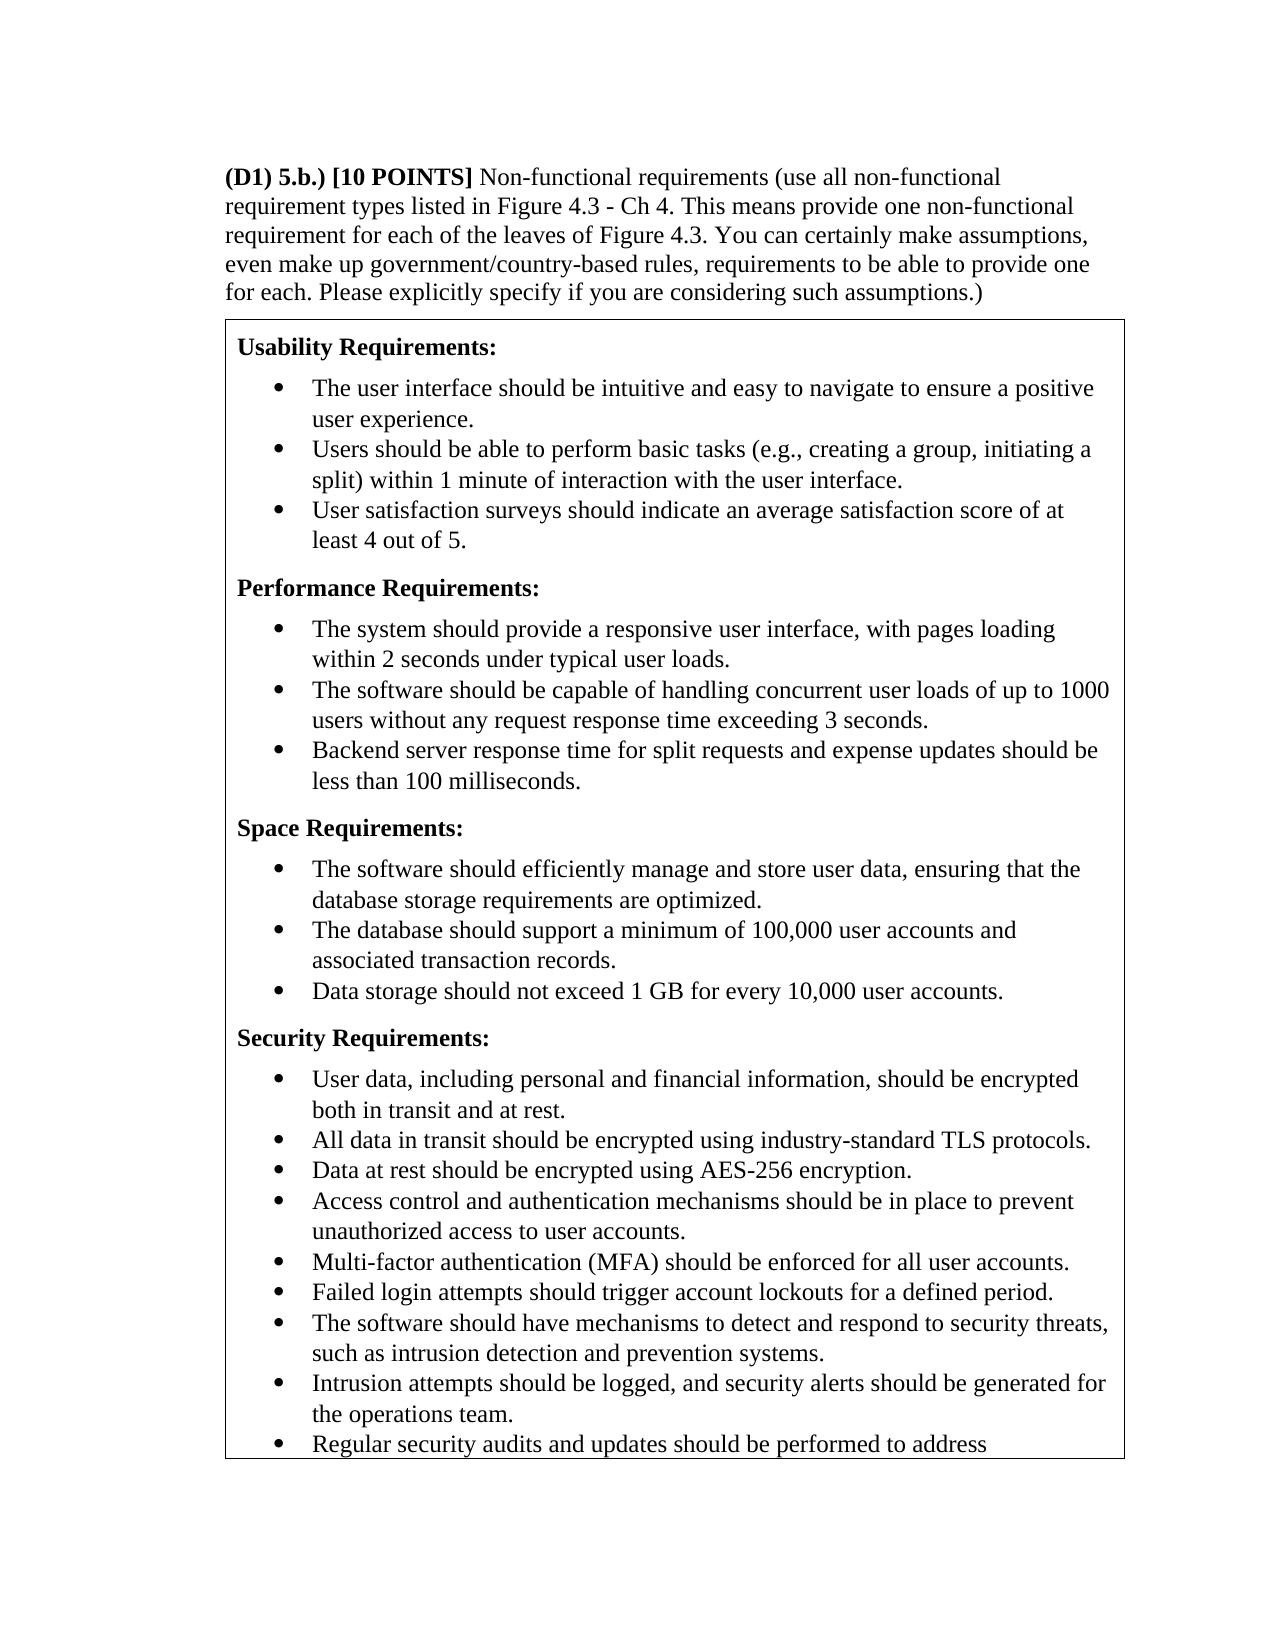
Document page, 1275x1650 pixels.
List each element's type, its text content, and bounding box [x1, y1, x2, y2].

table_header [226, 320, 1124, 1458]
text (D1) 5.b.) [10 POINTS] Non-functional requirements (use all non-functional requirement types listed in Figure 4.3 - Ch 4. This means provide one non-functional requirement for each of the leaves of Figure 4.3. You can certainly make assumptions, even make up government/country-based rules, requirements to be able to provide one for each. Please explicitly specify if you are considering such assumptions.) [225, 162, 1125, 306]
